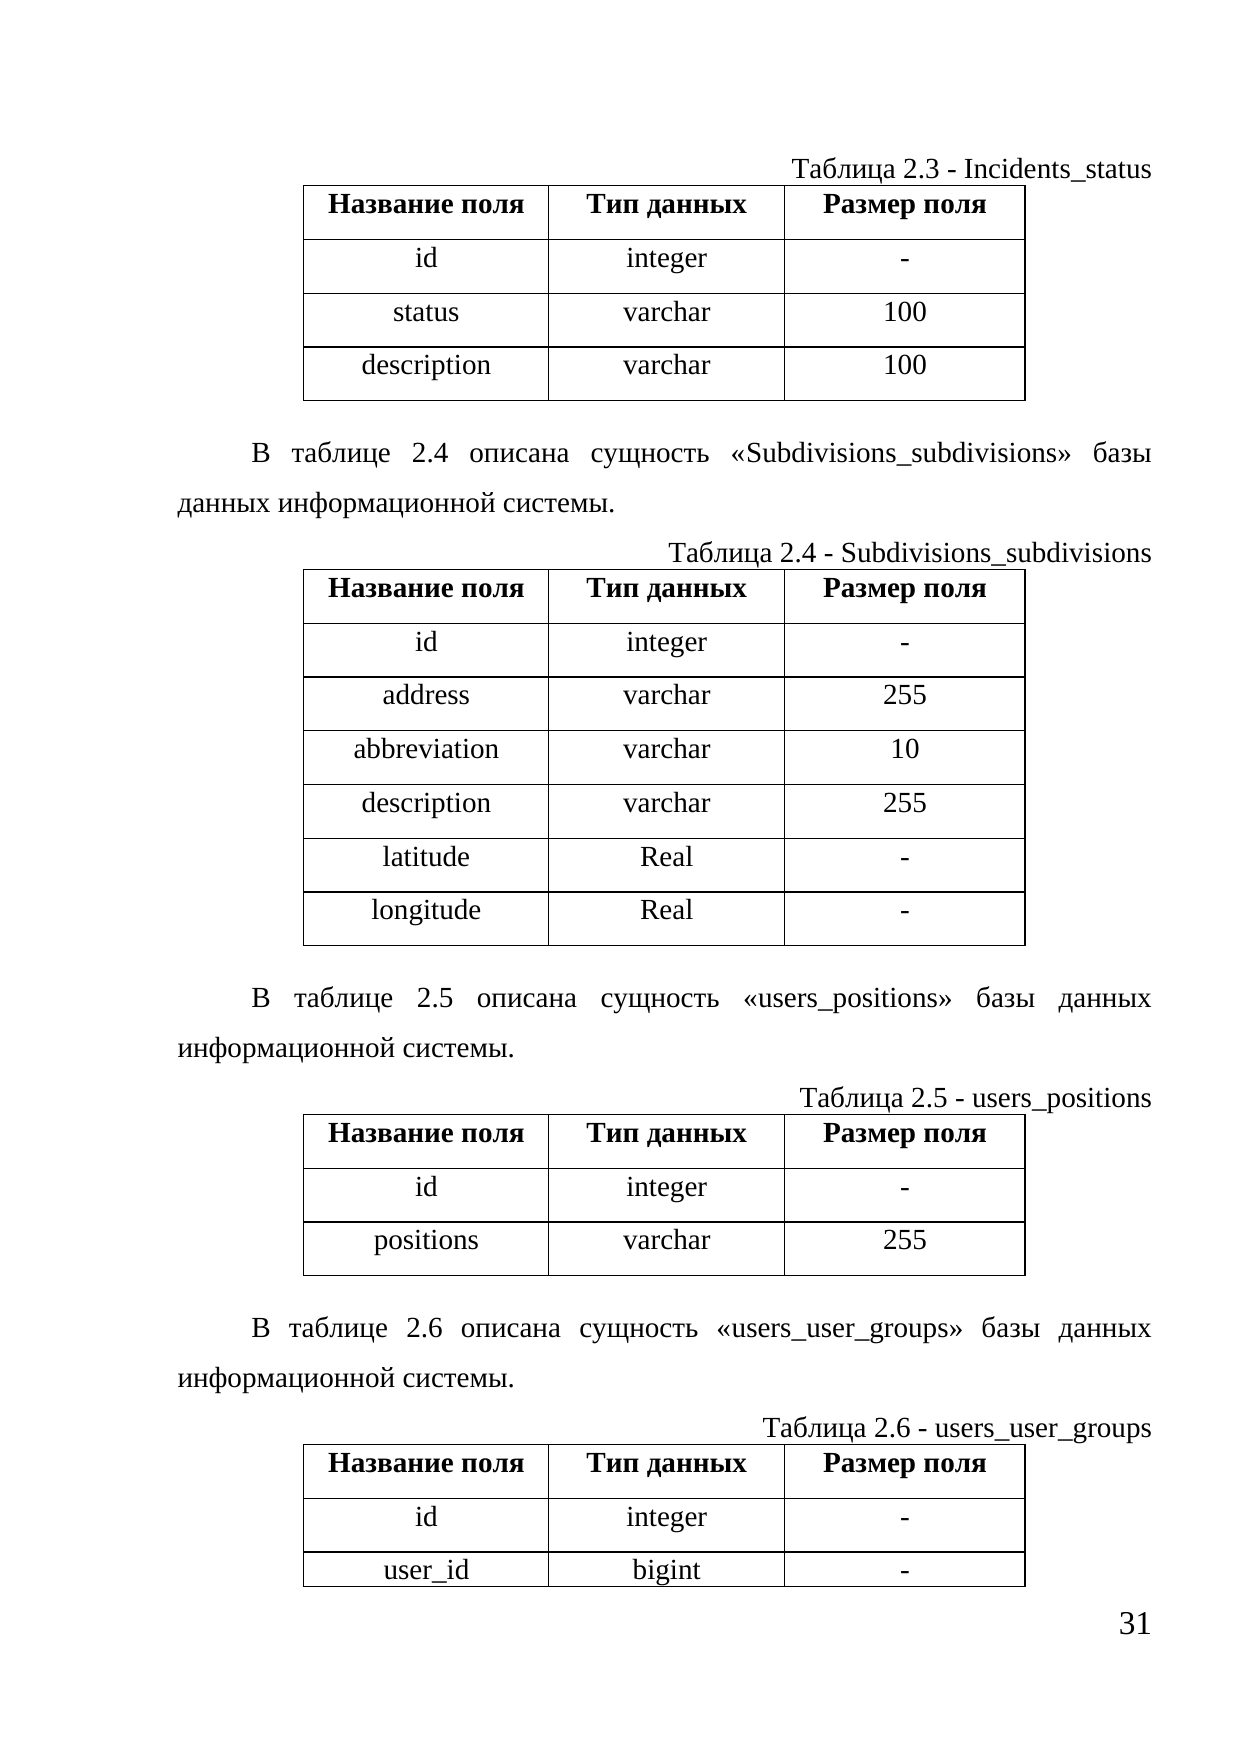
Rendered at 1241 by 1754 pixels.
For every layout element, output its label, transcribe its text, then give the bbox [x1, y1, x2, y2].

table_cell id [304, 1499, 548, 1551]
table_cell 255 [785, 678, 1024, 730]
table_cell integer [549, 1499, 784, 1551]
table_cell positions [304, 1223, 548, 1275]
table_header Название поля [304, 570, 548, 623]
table_header Тип данных [549, 570, 784, 623]
text Таблица 2.5 - users_positions [177, 1080, 1152, 1114]
table_header Тип данных [549, 1445, 784, 1498]
table_cell id [304, 240, 548, 293]
table_header Название поля [304, 1115, 548, 1168]
table_cell id [304, 1169, 548, 1221]
table_header Тип данных [549, 1115, 784, 1168]
table_cell - [785, 839, 1024, 891]
table_header Размер поля [785, 186, 1024, 239]
table_cell address [304, 678, 548, 730]
table_cell abbreviation [304, 731, 548, 784]
table_cell varchar [549, 1223, 784, 1275]
text Таблица 2.4 - Subdivisions_subdivisions [177, 535, 1152, 569]
table_cell - [785, 1499, 1024, 1551]
table_cell description [304, 348, 548, 400]
table_header Тип данных [549, 186, 784, 239]
table_header Размер поля [785, 570, 1024, 623]
table_cell integer [549, 624, 784, 676]
table_cell 100 [785, 348, 1024, 400]
table_cell longitude [304, 893, 548, 945]
table_cell 100 [785, 294, 1024, 346]
table_cell Real [549, 893, 784, 945]
table_cell description [304, 785, 548, 838]
table_header Размер поля [785, 1445, 1024, 1498]
table_cell 255 [785, 785, 1024, 838]
table_cell latitude [304, 839, 548, 891]
text Таблица 2.3 - Incidents_status [177, 152, 1152, 185]
table_cell varchar [549, 731, 784, 784]
table_cell varchar [549, 678, 784, 730]
table_cell bigint [549, 1553, 784, 1586]
table_cell integer [549, 240, 784, 293]
table_cell - [785, 893, 1024, 945]
table_cell Real [549, 839, 784, 891]
text В таблице 2.5 описана сущность «users_positions» базы данных информационной системы. [177, 980, 1152, 1064]
text В таблице 2.4 описана сущность «Subdivisions_subdivisions» базы данных информационной системы. [177, 435, 1152, 519]
table_header Название поля [304, 1445, 548, 1498]
table_cell id [304, 624, 548, 676]
table_cell varchar [549, 294, 784, 346]
table_header Размер поля [785, 1115, 1024, 1168]
table_cell varchar [549, 348, 784, 400]
text Таблица 2.6 - users_user_groups [177, 1410, 1152, 1444]
table_cell - [785, 1169, 1024, 1221]
table_cell 255 [785, 1223, 1024, 1275]
table_cell - [785, 624, 1024, 676]
table_cell integer [549, 1169, 784, 1221]
table_cell - [785, 240, 1024, 293]
table_cell user_id [304, 1553, 548, 1586]
table_header Название поля [304, 186, 548, 239]
table_cell varchar [549, 785, 784, 838]
text В таблице 2.6 описана сущность «users_user_groups» базы данных информационной системы. [177, 1310, 1152, 1394]
table_cell 10 [785, 731, 1024, 784]
table_cell - [785, 1553, 1024, 1586]
table_cell status [304, 294, 548, 346]
